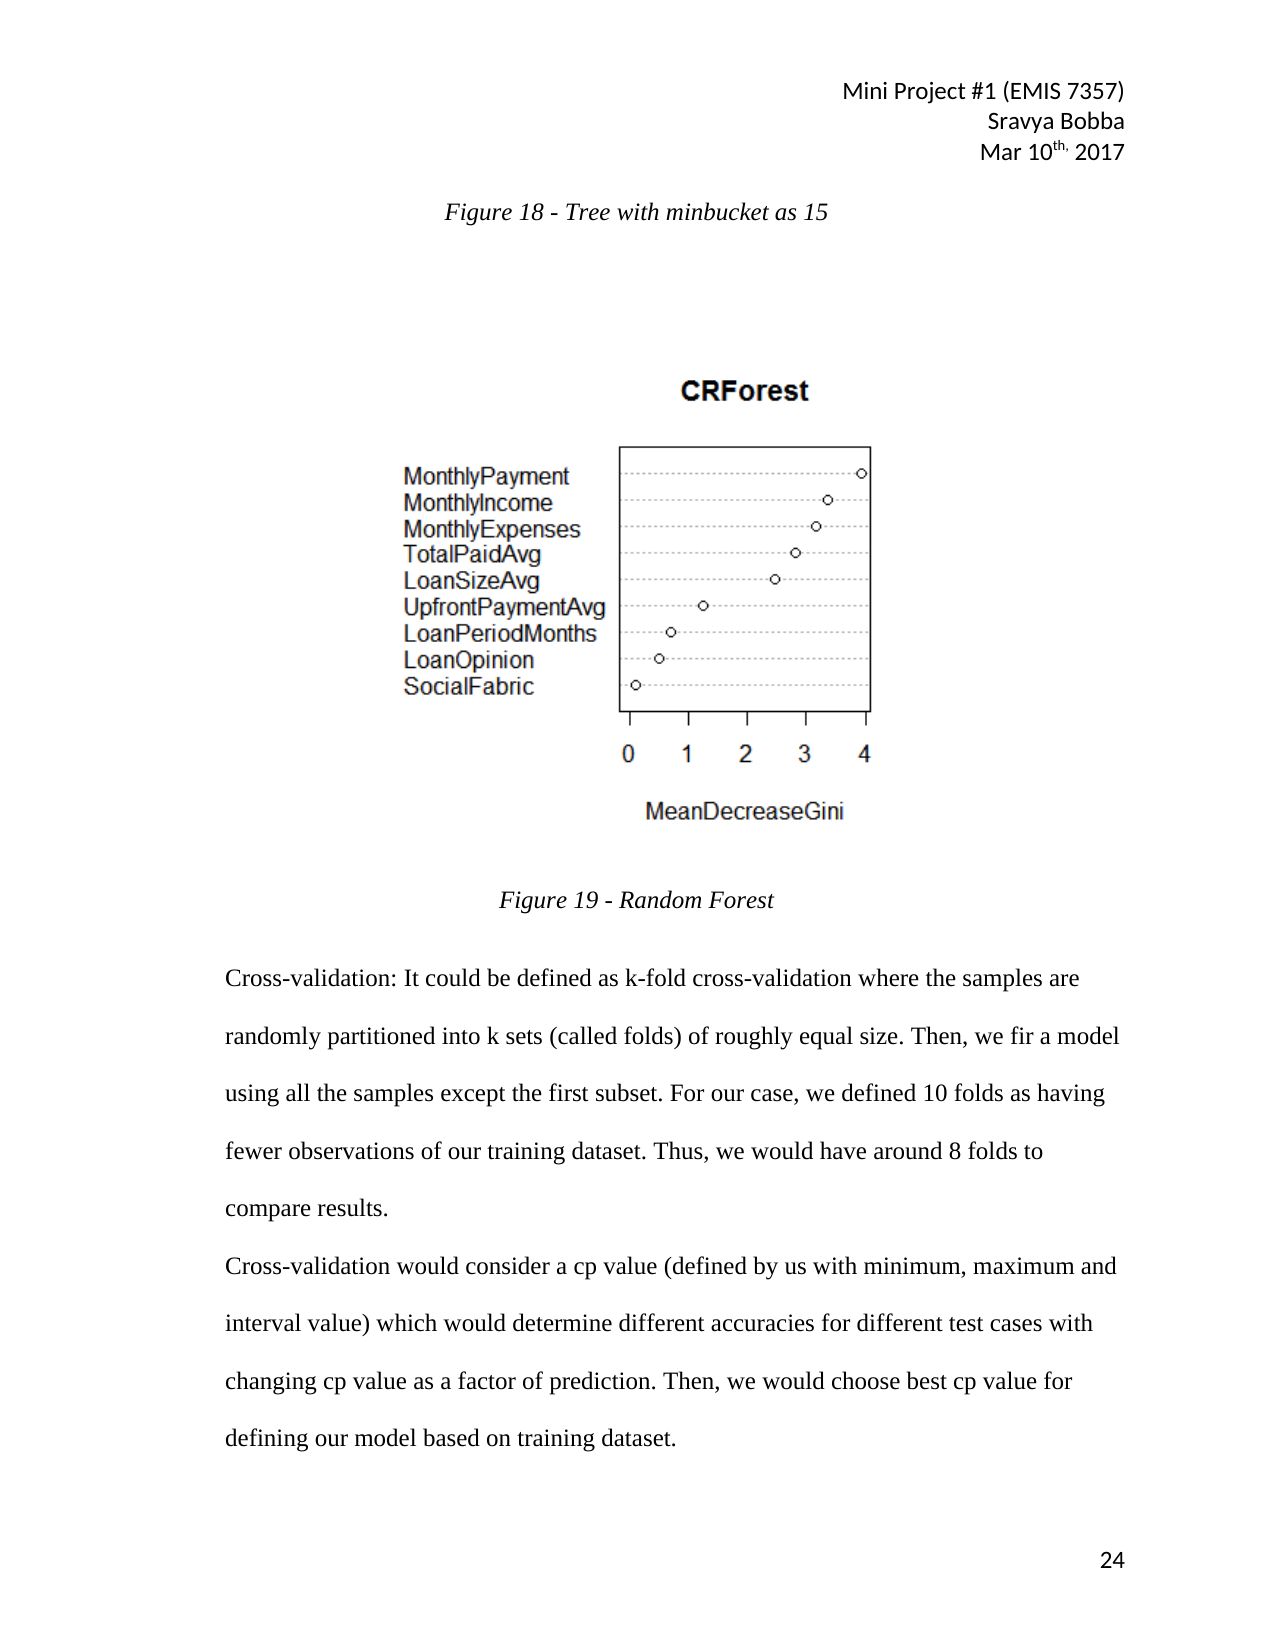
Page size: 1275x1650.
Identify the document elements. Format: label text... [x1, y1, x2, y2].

list Cross-validation: It could be defined as k-fold cross-validation where the samples are randomly partitioned into k sets (called folds) of roughly equal size. Then, we fir a model using all the samples except the first subset. For our case, we defined 10 folds as having fewer observations of our training dataset. Thus, we would have around 8 folds to compare results. [225, 963, 1125, 1222]
text Figure 19 - Random Forest [150, 885, 1125, 914]
text Figure 18 - Tree with minbucket as 15 [150, 197, 1125, 226]
picture [345, 332, 930, 855]
text Cross-validation would consider a cp value (defined by us with minimum, maximum and interval value) which would determine different accuracies for different test cases with changing cp value as a factor of prediction. Then, we would choose best cp value for defining our model based on training dataset. [225, 1251, 1125, 1452]
